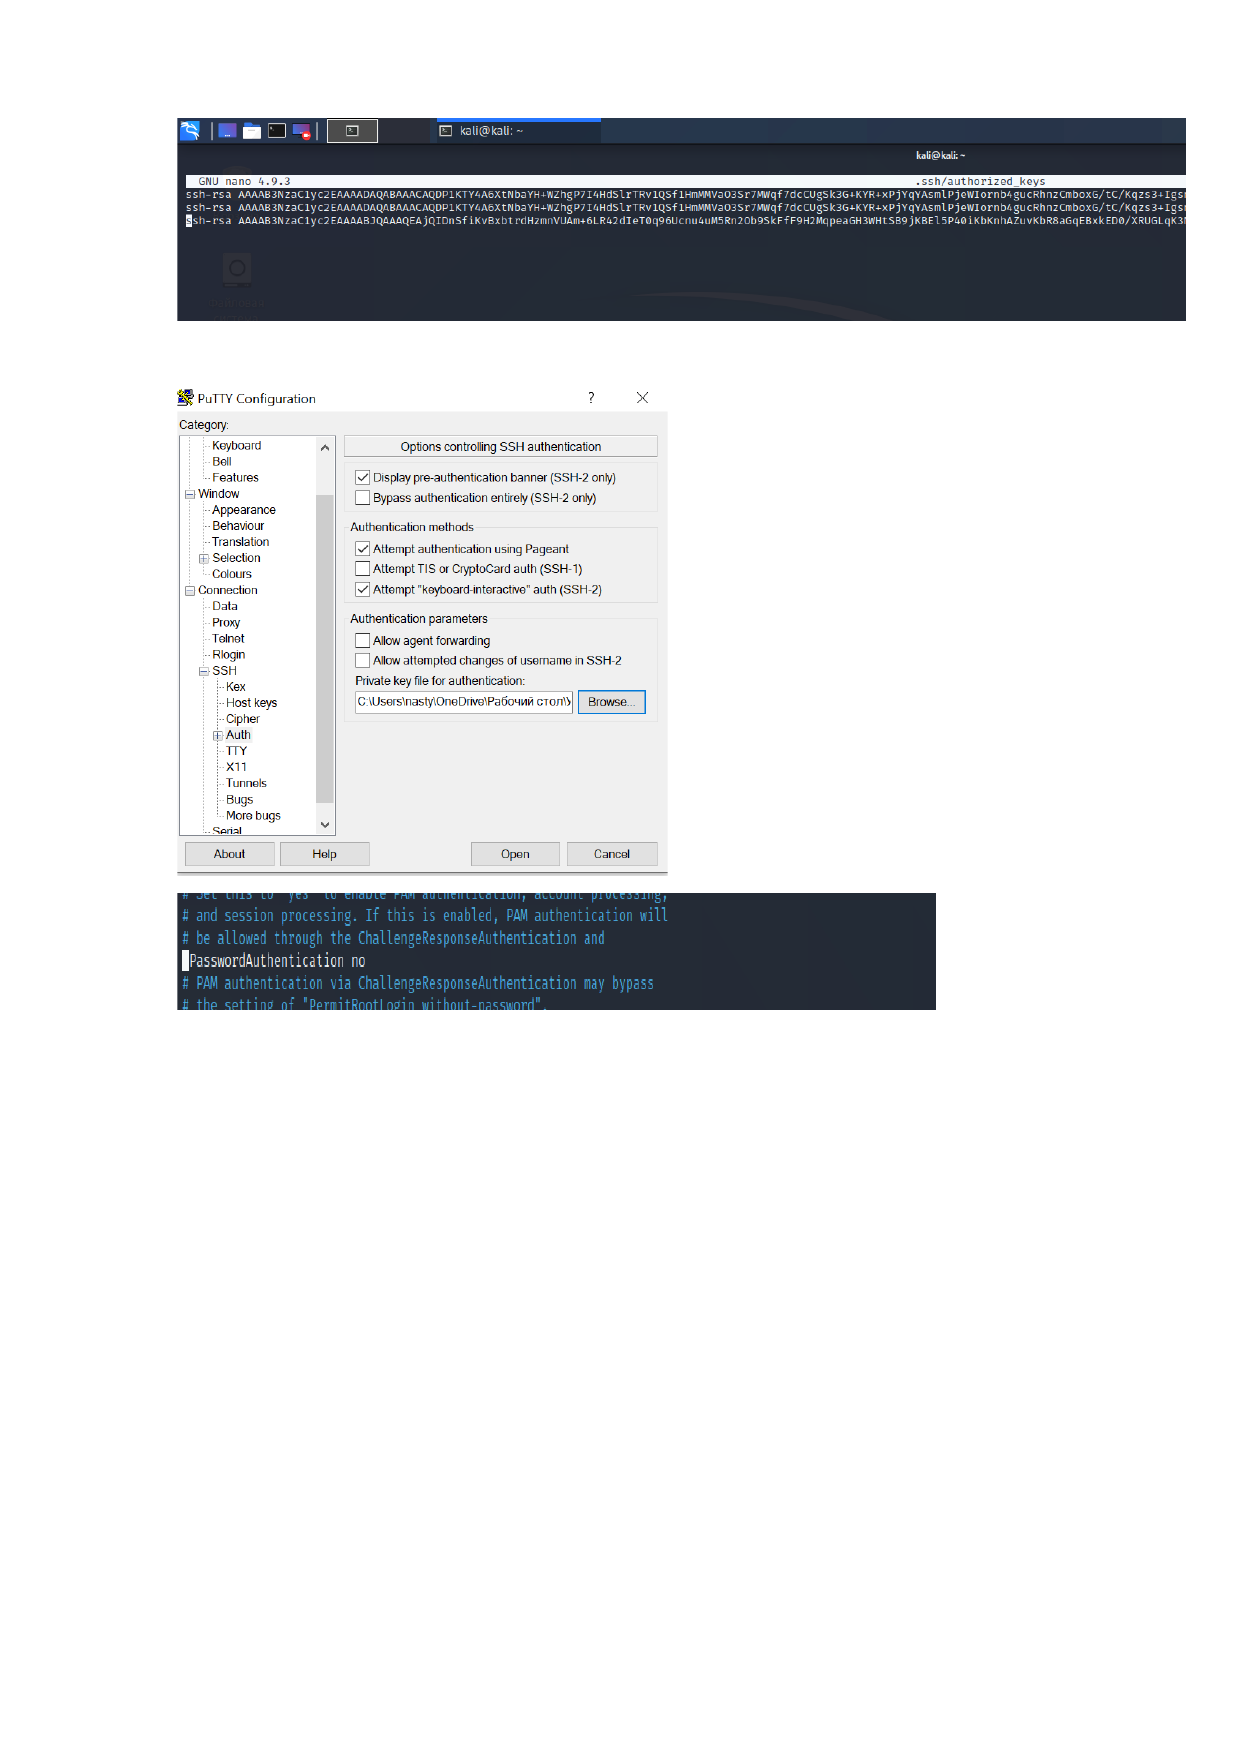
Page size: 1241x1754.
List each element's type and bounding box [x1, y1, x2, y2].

picture [177, 118, 1186, 321]
picture [177, 386, 668, 876]
picture [177, 893, 936, 1010]
